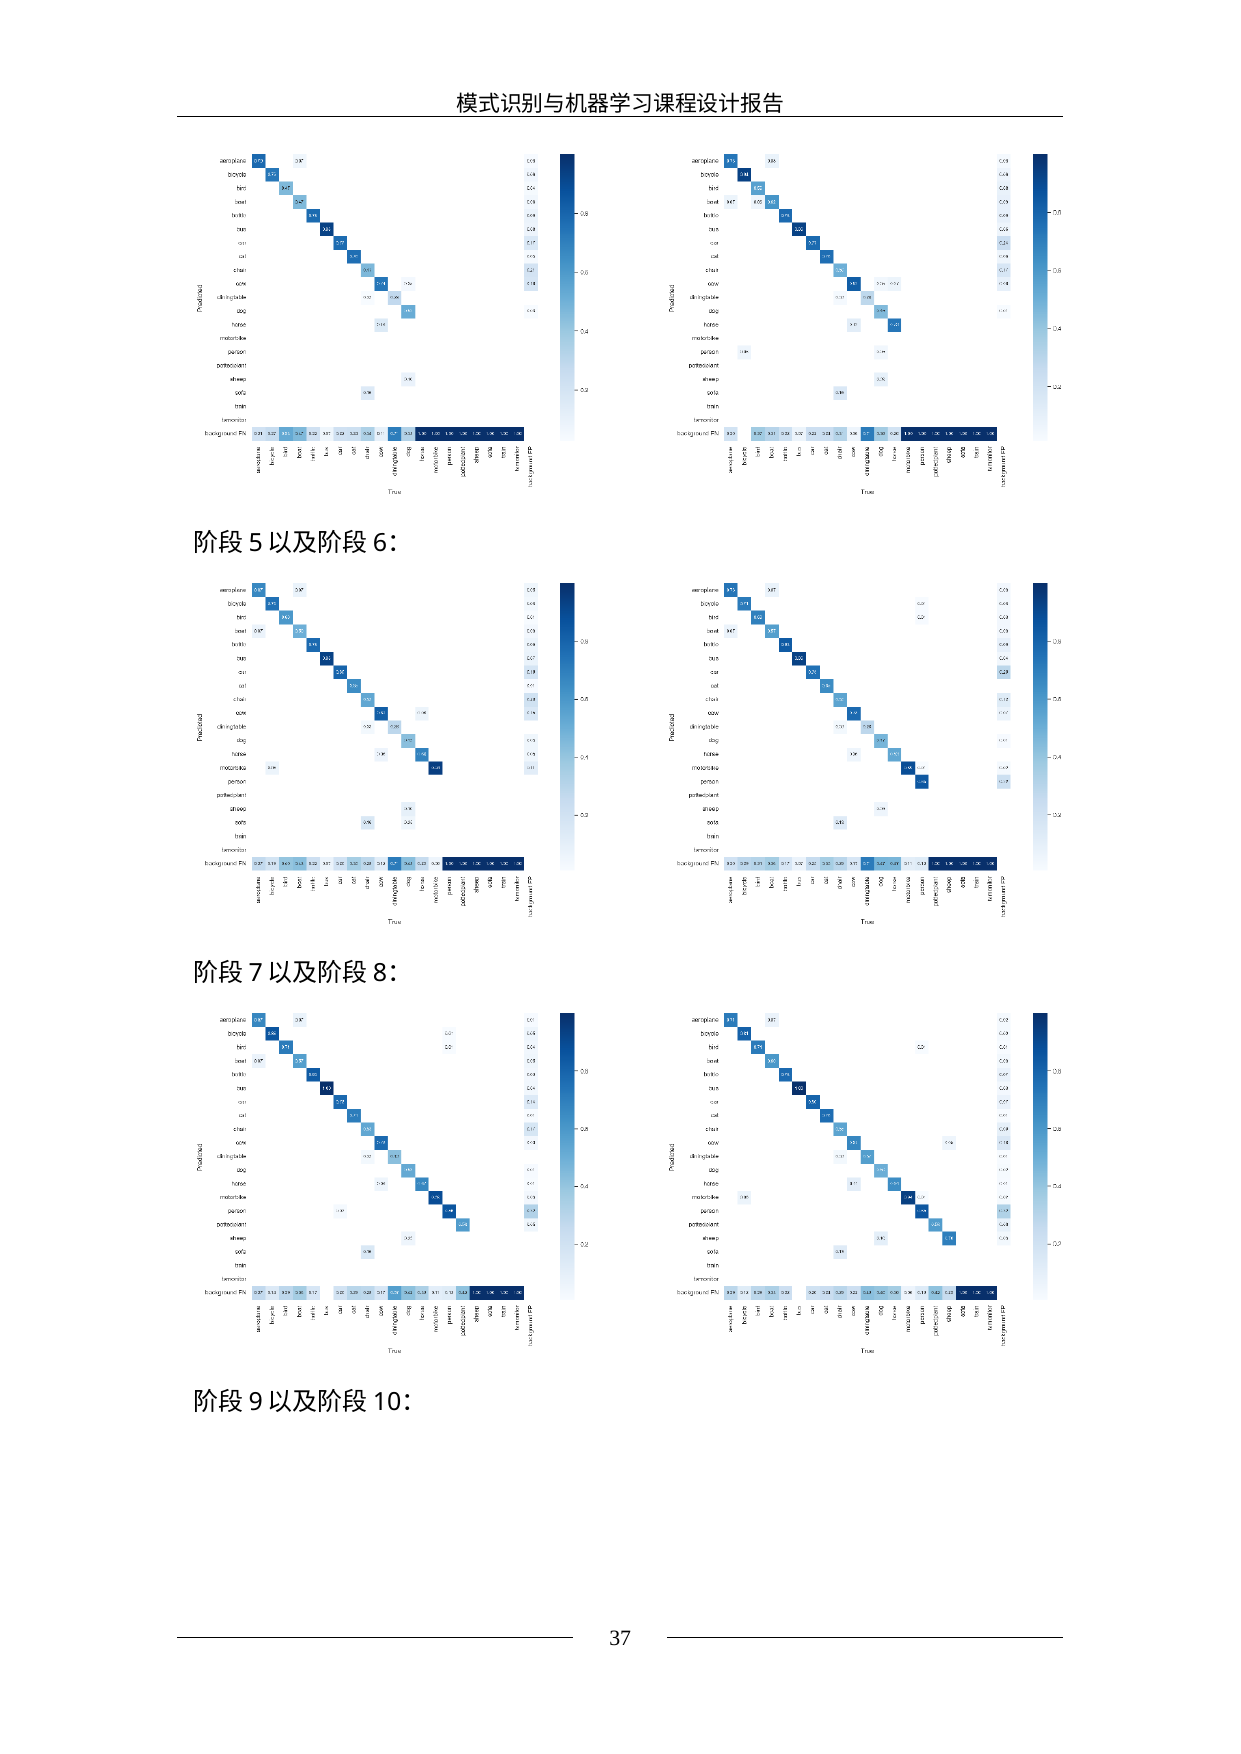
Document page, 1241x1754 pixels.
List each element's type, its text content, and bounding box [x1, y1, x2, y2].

picture [162, 1006, 1108, 1361]
text 阶段7以及阶段8： [149, 948, 1120, 989]
text 阶段9以及阶段10： [149, 1377, 1120, 1419]
picture [162, 576, 1108, 932]
picture [162, 147, 1108, 502]
text 阶段5以及阶段6： [149, 518, 1120, 560]
